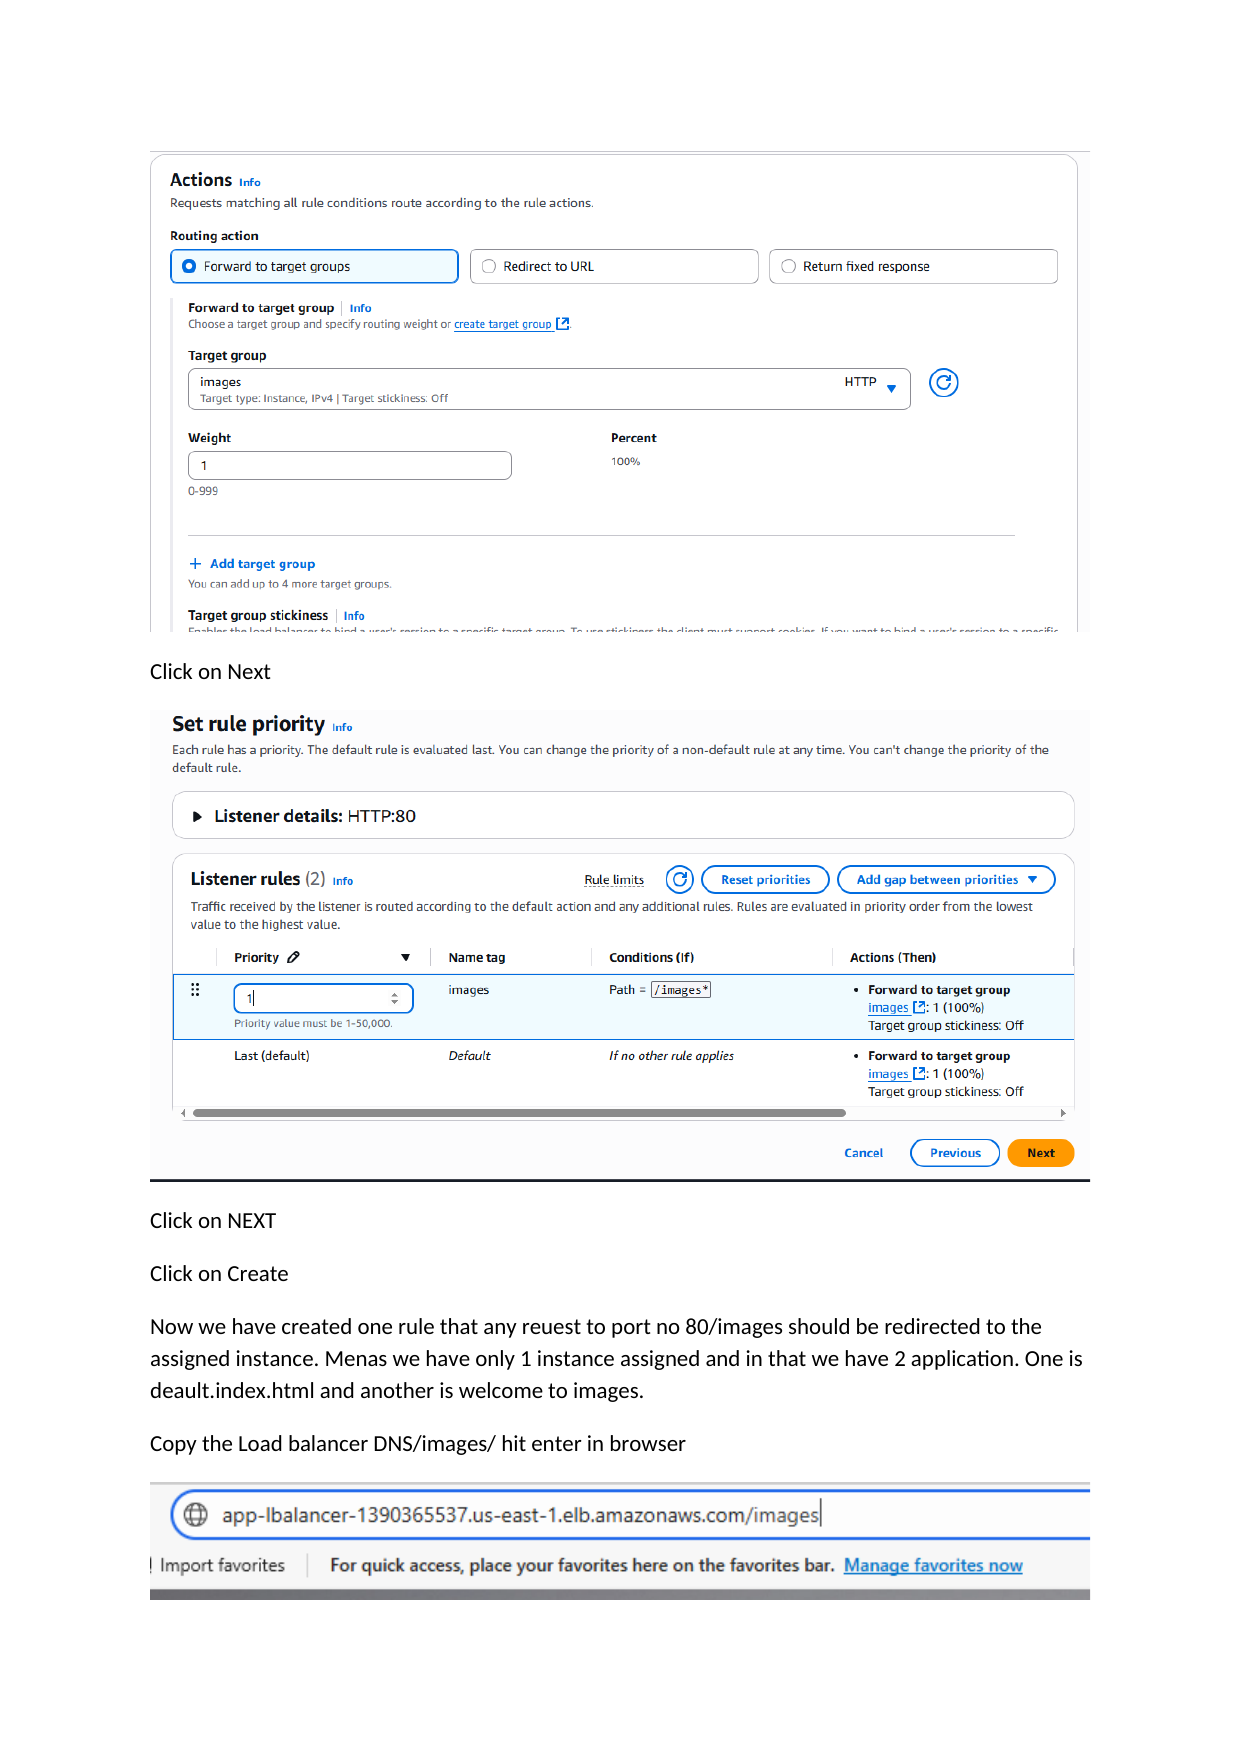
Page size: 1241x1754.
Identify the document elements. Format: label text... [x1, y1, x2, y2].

text Copy the Load balancer DNS/images/ hit enter in browser [150, 1429, 1090, 1458]
text Now we have created one rule that any reuest to port no 80/images should be redirected to the assigned instance. Menas we have only 1 instance assigned and in that we have 2 application. One is deault.index.html and another is welcome to images. [150, 1312, 1090, 1404]
text Click on Next [150, 657, 1090, 685]
text Click on NEXT [150, 1206, 1090, 1234]
picture [150, 710, 1091, 1182]
picture [150, 1482, 1091, 1600]
picture [150, 150, 1091, 632]
text Click on Create [150, 1259, 1090, 1287]
